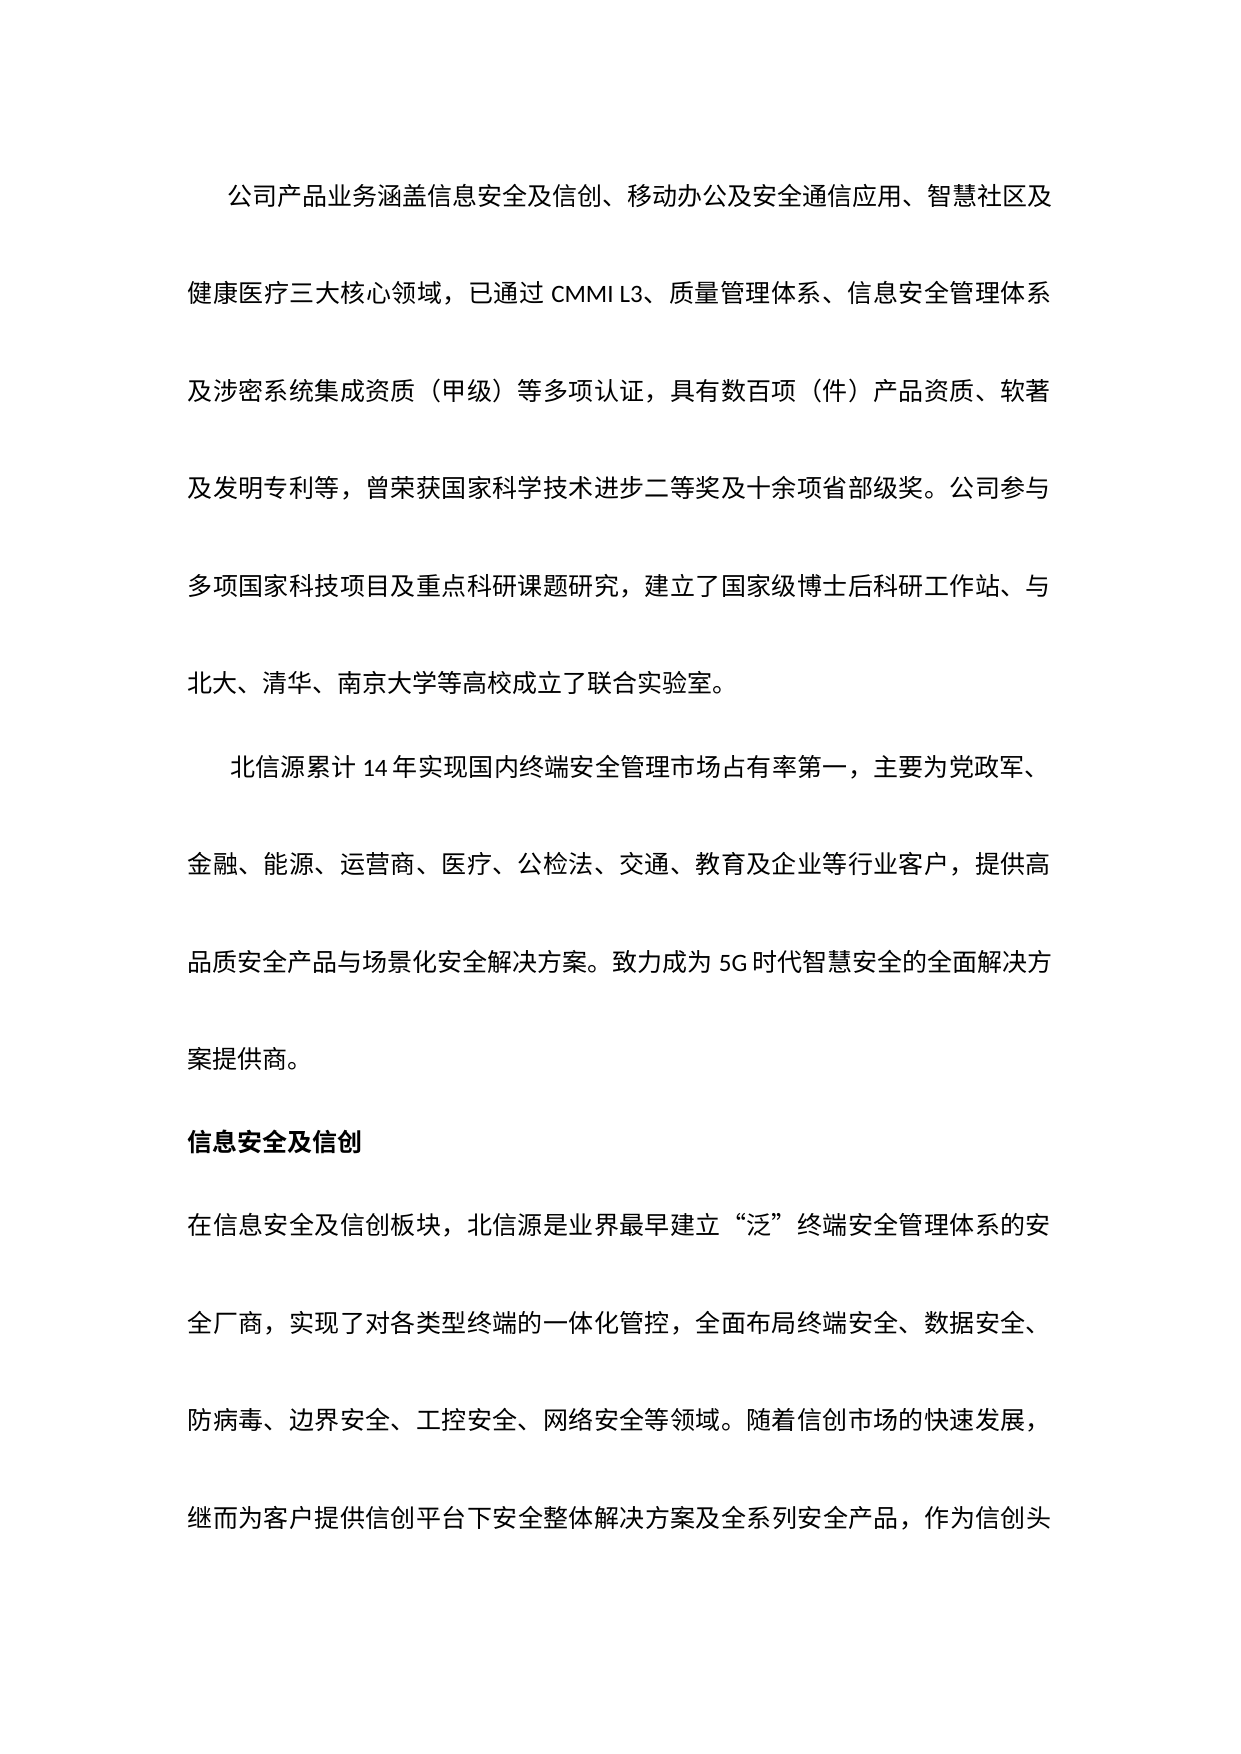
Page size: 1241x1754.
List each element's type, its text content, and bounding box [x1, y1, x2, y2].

list 公司产品业务涵盖信息安全及信创、移动办公及安全通信应用、智慧社区及健康医疗三大核心领域，已通过CMMI L3、质量管理体系、信息安全管理体系及涉密系统集成资质（甲级）等多项认证，具有数百项（件）产品资质、软著及发明专利等，曾荣获国家科学技术进步二等奖及十余项省部级奖。公司参与多项国家科技项目及重点科研课题研究，建立了国家级博士后科研工作站、与北大、清华、南京大学等高校成立了联合实验室。 [187, 162, 1053, 714]
list 信息安全及信创 [187, 1108, 1053, 1173]
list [187, 1191, 1053, 1549]
list 北信源累计14年实现国内终端安全管理市场占有率第一，主要为党政军、金融、能源、运营商、医疗、公检法、交通、教育及企业等行业客户，提供高品质安全产品与场景化安全解决方案。致力成为5G时代智慧安全的全面解决方案提供商。 [187, 733, 1053, 1090]
